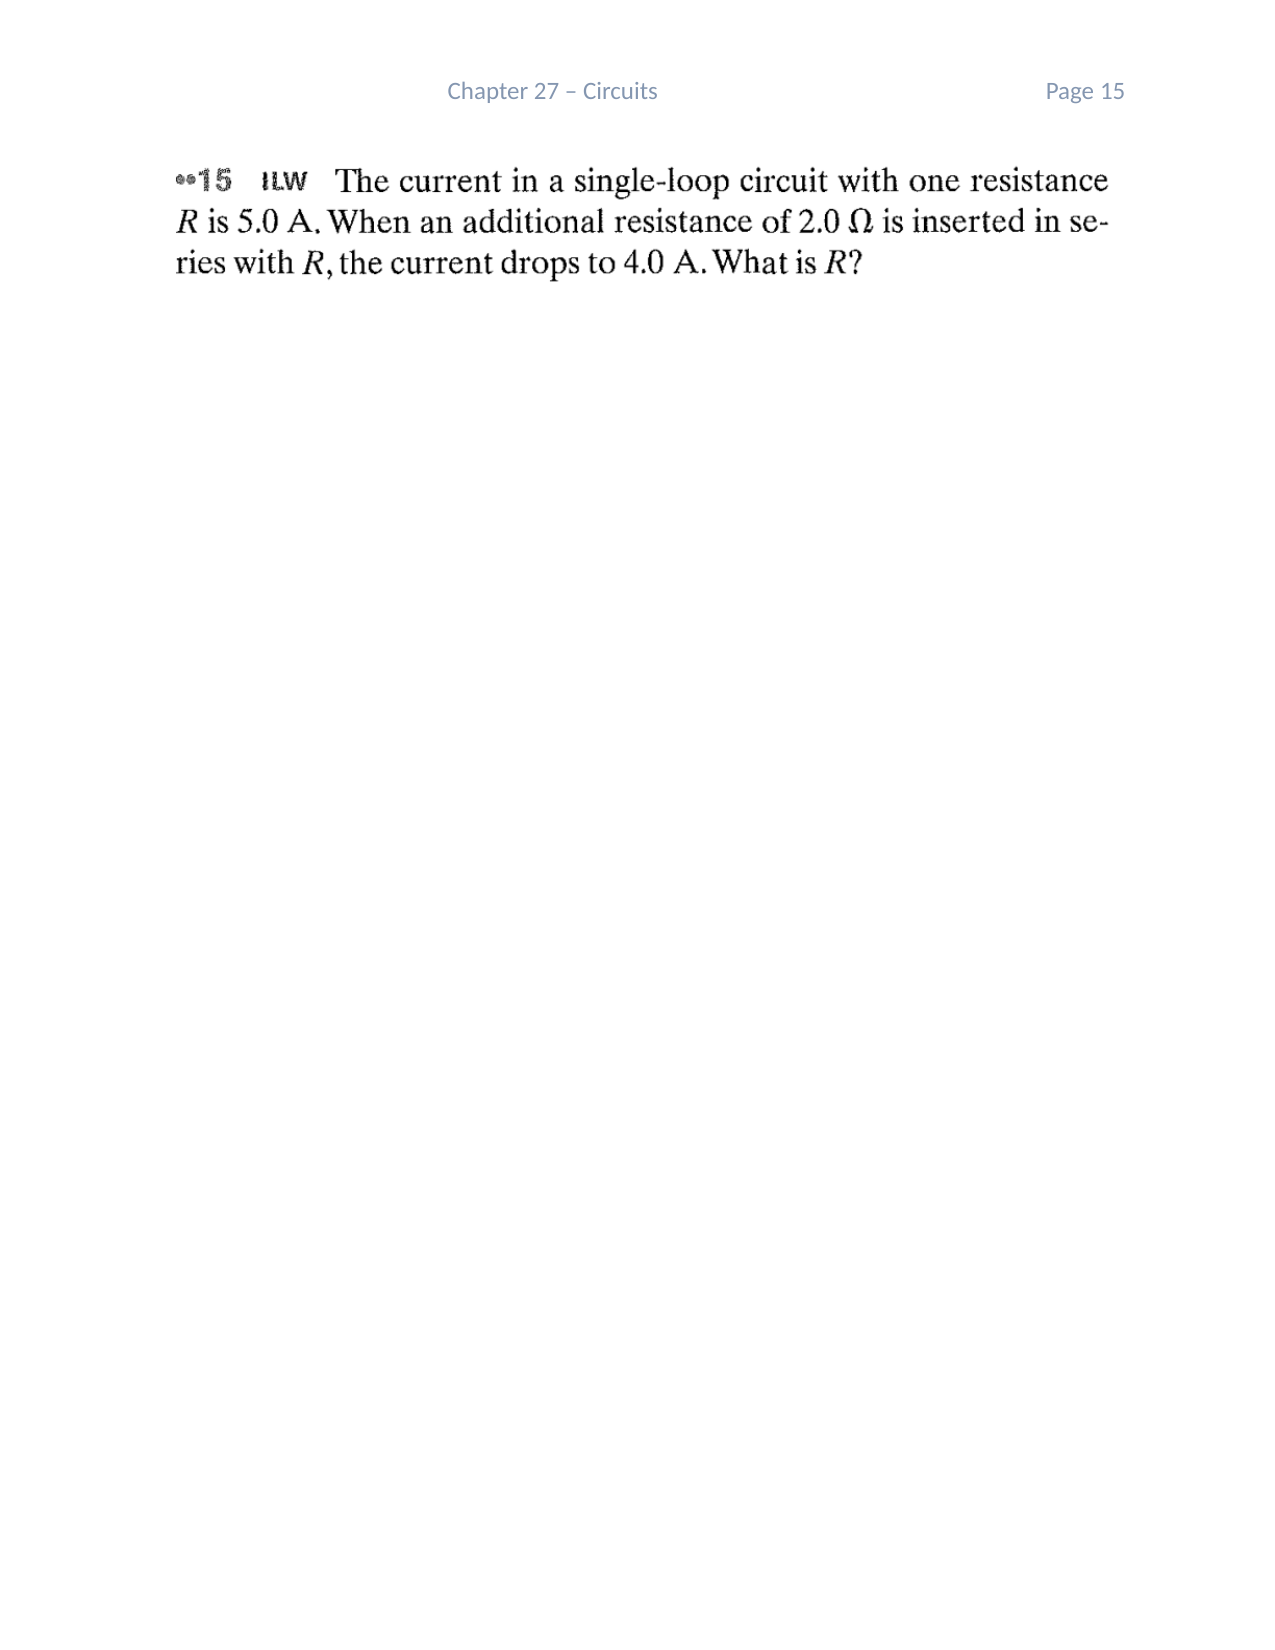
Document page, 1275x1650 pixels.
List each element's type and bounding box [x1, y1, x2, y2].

picture [150, 150, 1125, 294]
